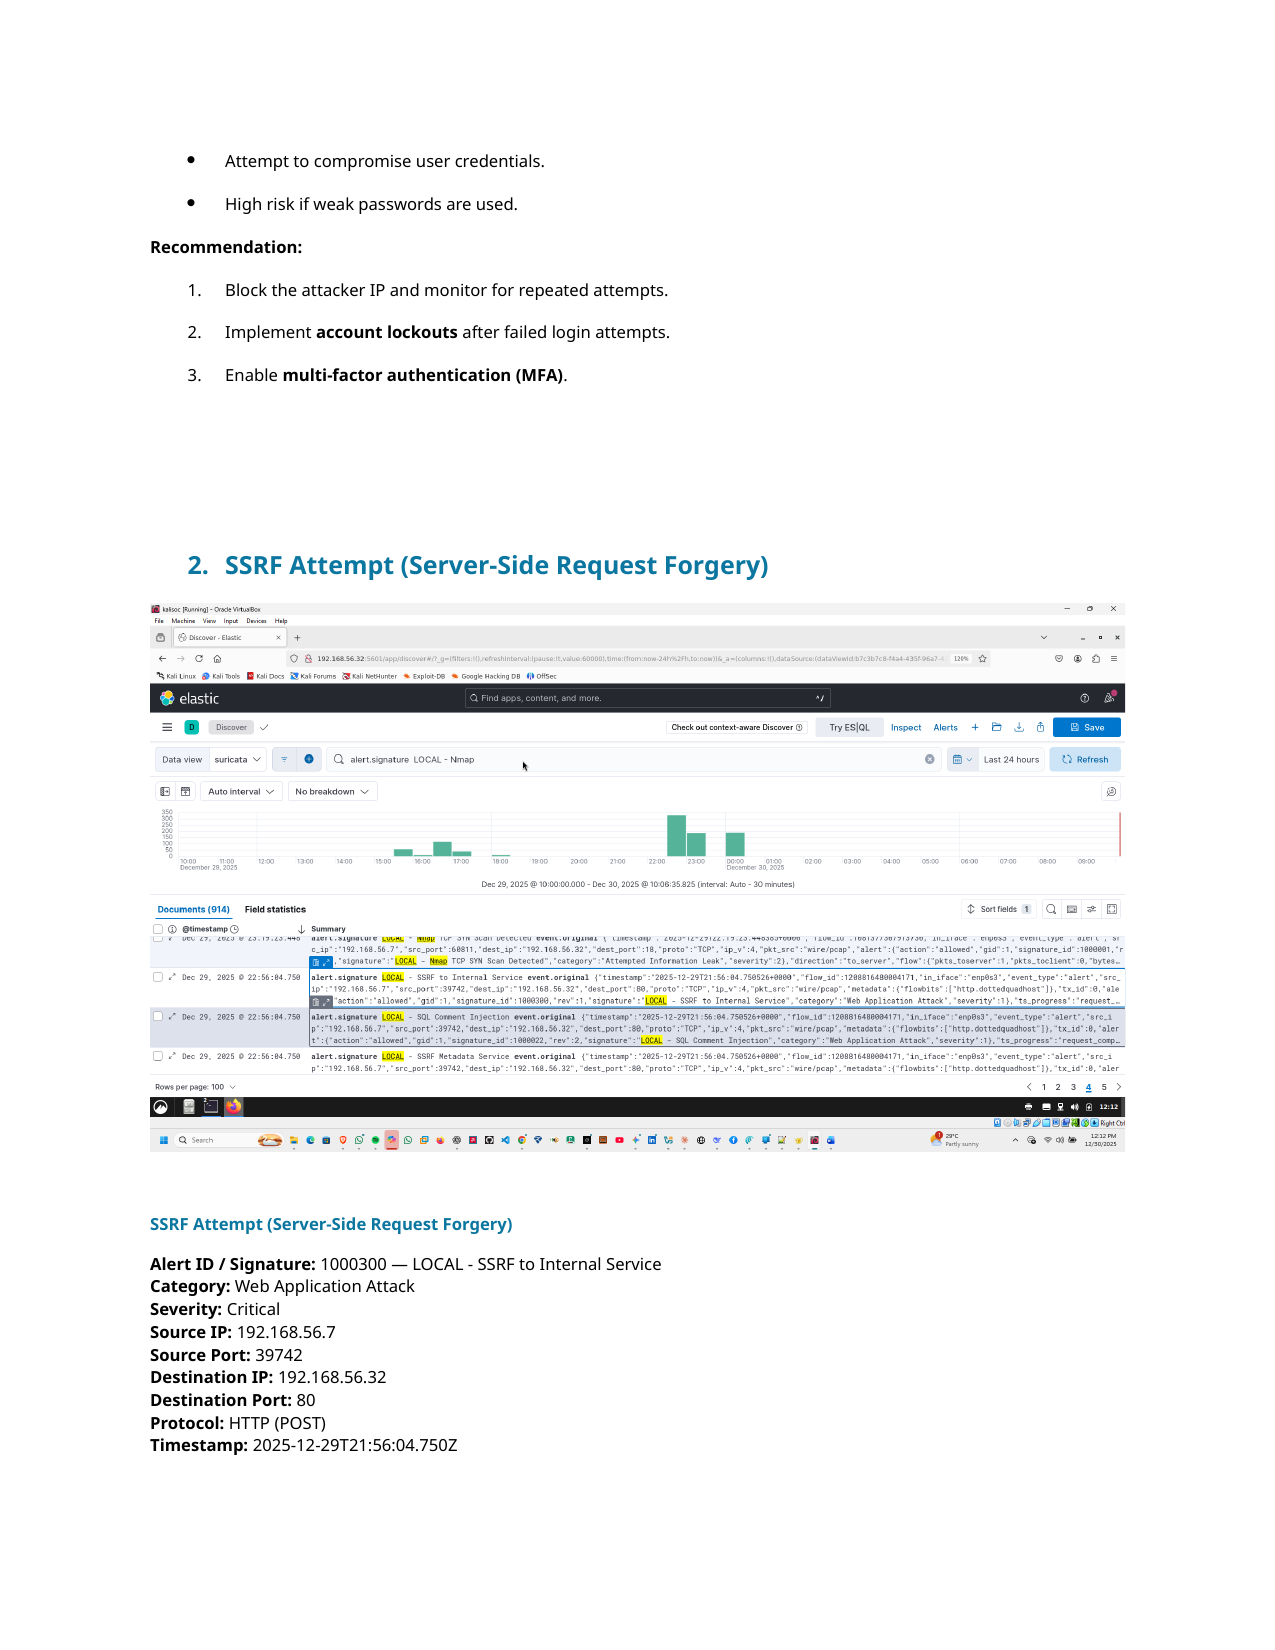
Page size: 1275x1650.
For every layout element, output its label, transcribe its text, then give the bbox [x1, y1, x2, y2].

list SSRF Attempt (Server-Side Request Forgery) [187, 547, 1125, 582]
list Attempt to compromise user credentials. [187, 150, 1125, 173]
text SSRF Attempt (Server-Side Request Forgery) [150, 1213, 1125, 1236]
picture [150, 603, 1125, 1152]
list Block the attacker IP and monitor for repeated attempts. [187, 278, 1125, 301]
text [150, 1252, 1125, 1457]
list Enable multi-factor authentication (MFA). [187, 363, 1125, 386]
text Recommendation: [150, 235, 1125, 258]
list High risk if weak passwords are used. [187, 193, 1125, 215]
list Implement account lockouts after failed login attempts. [187, 321, 1125, 343]
